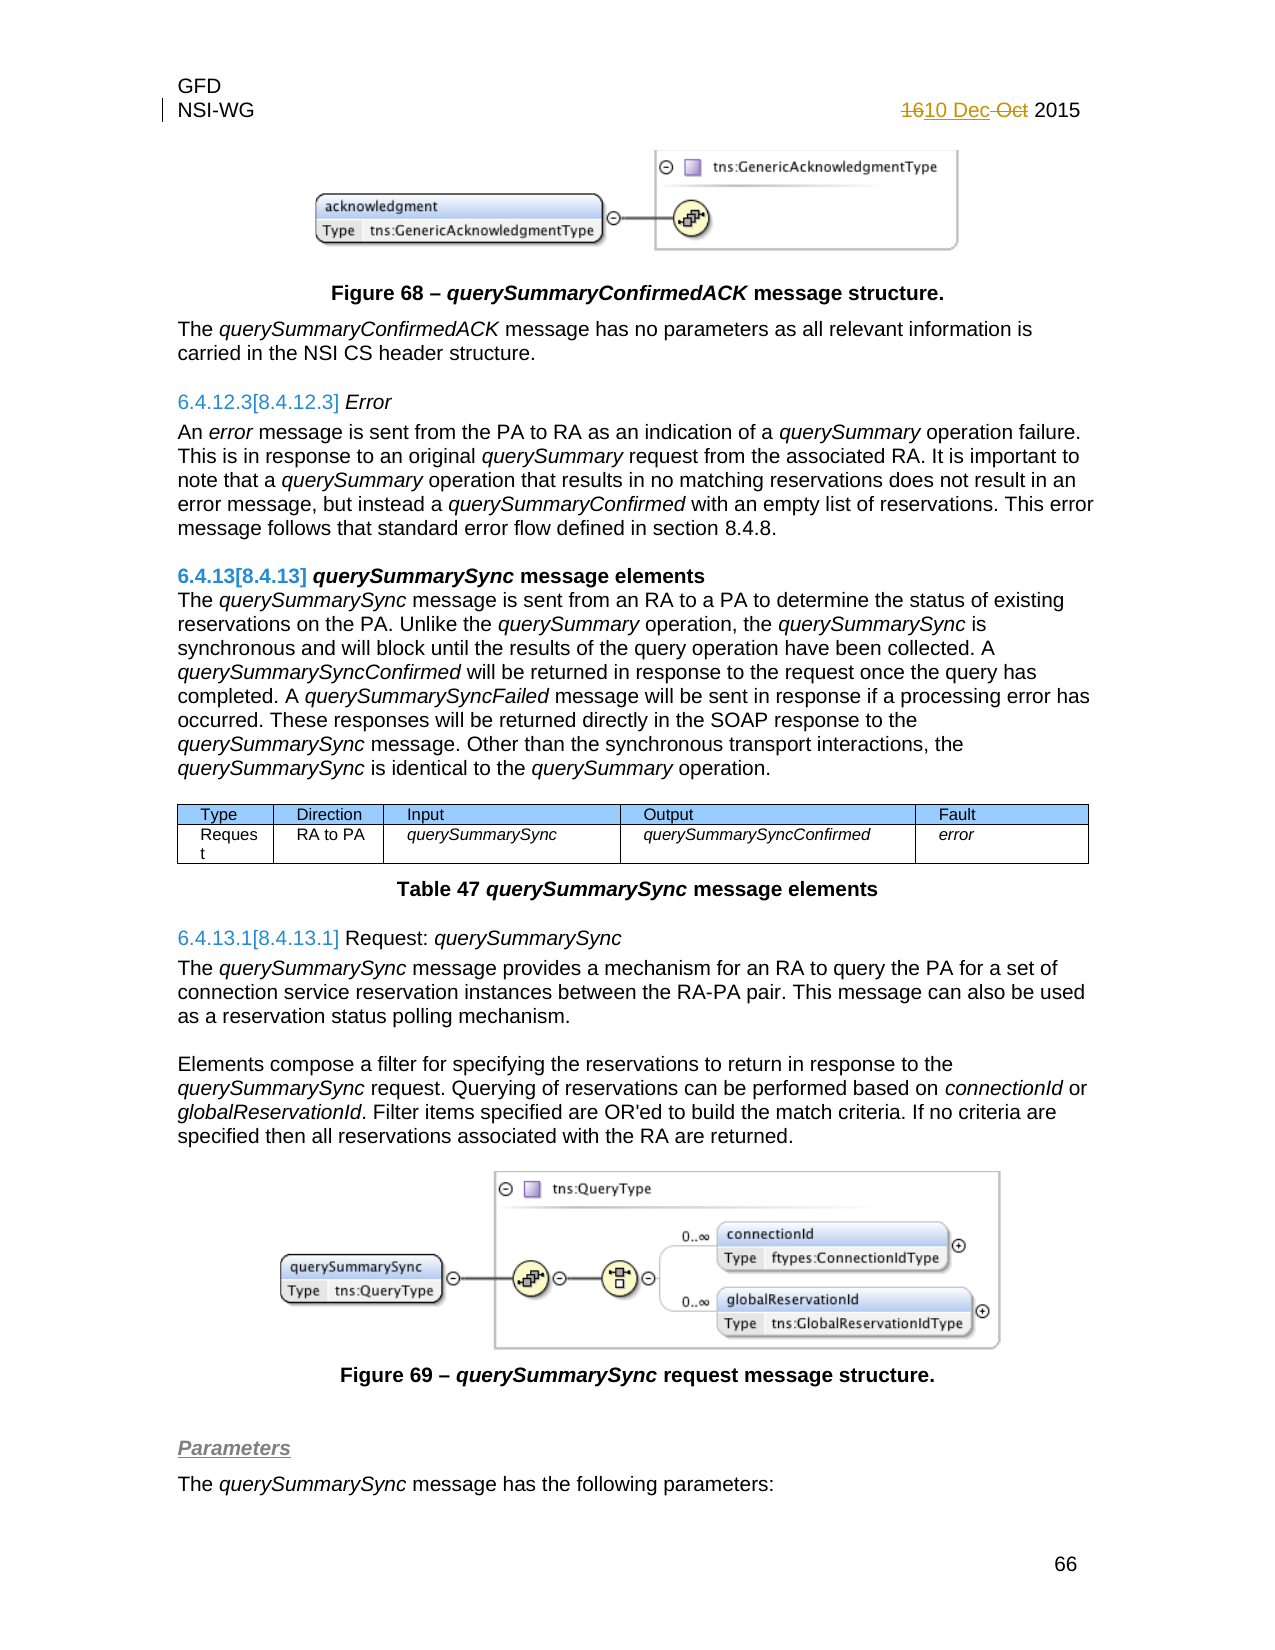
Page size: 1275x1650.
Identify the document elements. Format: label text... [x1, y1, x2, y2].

text The querySummarySync message has the following parameters: [177, 1472, 1098, 1496]
text Table 47 querySummarySync message elements [177, 877, 1098, 901]
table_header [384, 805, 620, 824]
text Parameters [177, 1436, 1098, 1459]
text Elements compose a filter for specifying the reservations to return in response to the querySummarySync request. Querying of reservations can be performed based on connectionId or globalReservationId. Filter items specified are OR'ed to build the match criteria. If no criteria are specified then all reservations associated with the RA are returned. [177, 1052, 1098, 1147]
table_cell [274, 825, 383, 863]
picture [315, 150, 960, 252]
picture [280, 1171, 1002, 1351]
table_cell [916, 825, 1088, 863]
subtitle querySummarySync message elements [177, 564, 1098, 588]
text The querySummaryConfirmedACK message has no parameters as all relevant information is carried in the NSI CS header structure. [177, 317, 1098, 365]
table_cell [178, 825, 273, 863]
text An error message is sent from the PA to RA as an indication of a querySummary operation failure. This is in response to an original querySummary request from the associated RA. It is important to note that a querySummary operation that results in no matching reservations does not result in an error message, but instead a querySummaryConfirmed with an empty list of reservations. This error message follows that standard error flow defined in section 8.4.8. [177, 420, 1098, 540]
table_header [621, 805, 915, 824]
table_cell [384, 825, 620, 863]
text The querySummarySync message is sent from an RA to a PA to determine the status of existing reservations on the PA. Unlike the querySummary operation, the querySummarySync is synchronous and will block until the results of the query operation have been collected. A querySummarySyncConfirmed will be returned in response to the request once the query has completed. A querySummarySyncFailed message will be sent in response if a processing error has occurred. These responses will be returned directly in the SOAP response to the querySummarySync message. Other than the synchronous transport interactions, the querySummarySync is identical to the querySummary operation. [177, 588, 1098, 779]
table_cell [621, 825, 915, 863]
text The querySummarySync message provides a mechanism for an RA to query the PA for a set of connection service reservation instances between the RA-PA pair. This message can also be used as a reservation status polling mechanism. [177, 956, 1098, 1028]
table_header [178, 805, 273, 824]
text Figure 69 – querySummarySync request message structure. [177, 1363, 1098, 1387]
text Figure 68 – querySummaryConfirmedACK message structure. [177, 281, 1098, 304]
subtitle Error [177, 390, 1098, 414]
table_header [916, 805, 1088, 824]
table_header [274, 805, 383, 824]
subtitle Request: querySummarySync [177, 926, 1098, 949]
